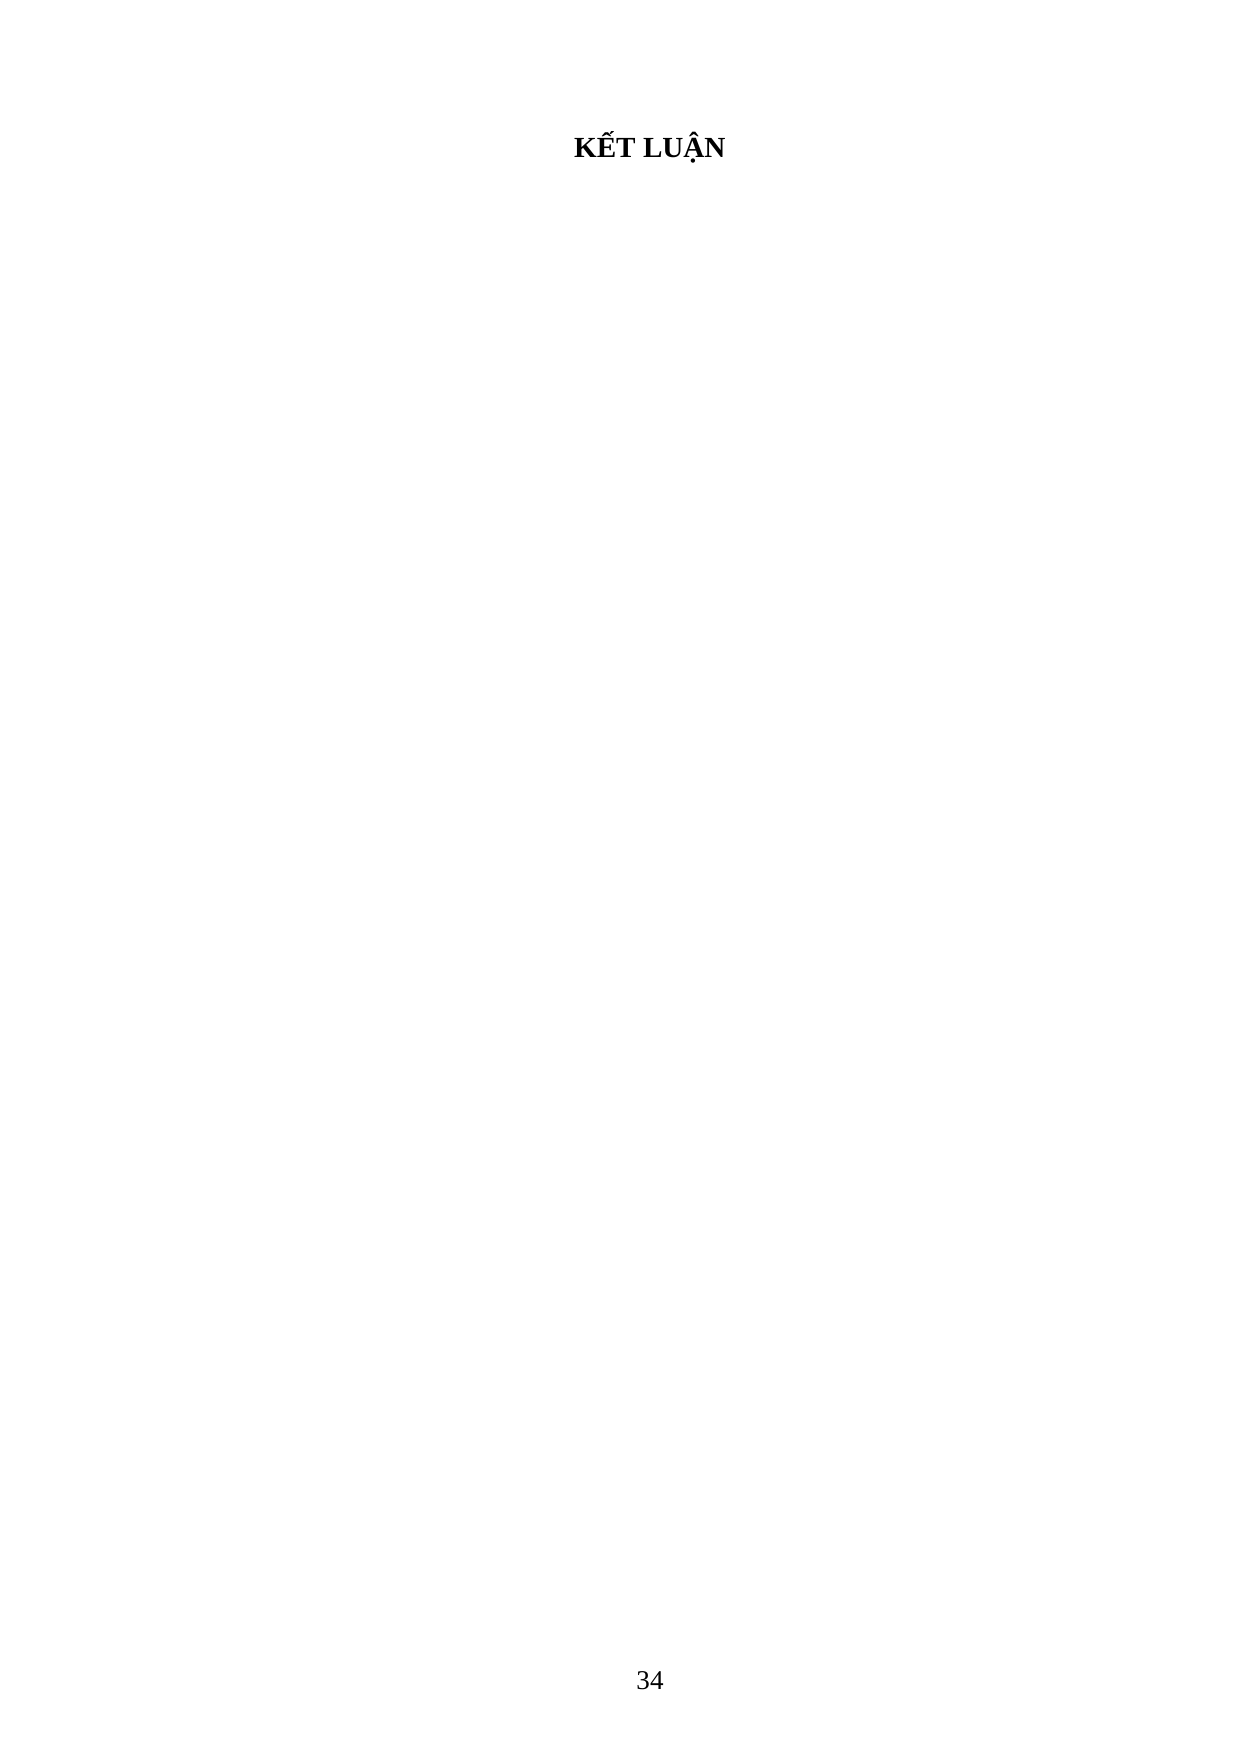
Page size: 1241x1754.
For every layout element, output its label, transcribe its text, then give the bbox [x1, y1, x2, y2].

text KẾT LUẬN [177, 131, 1122, 164]
